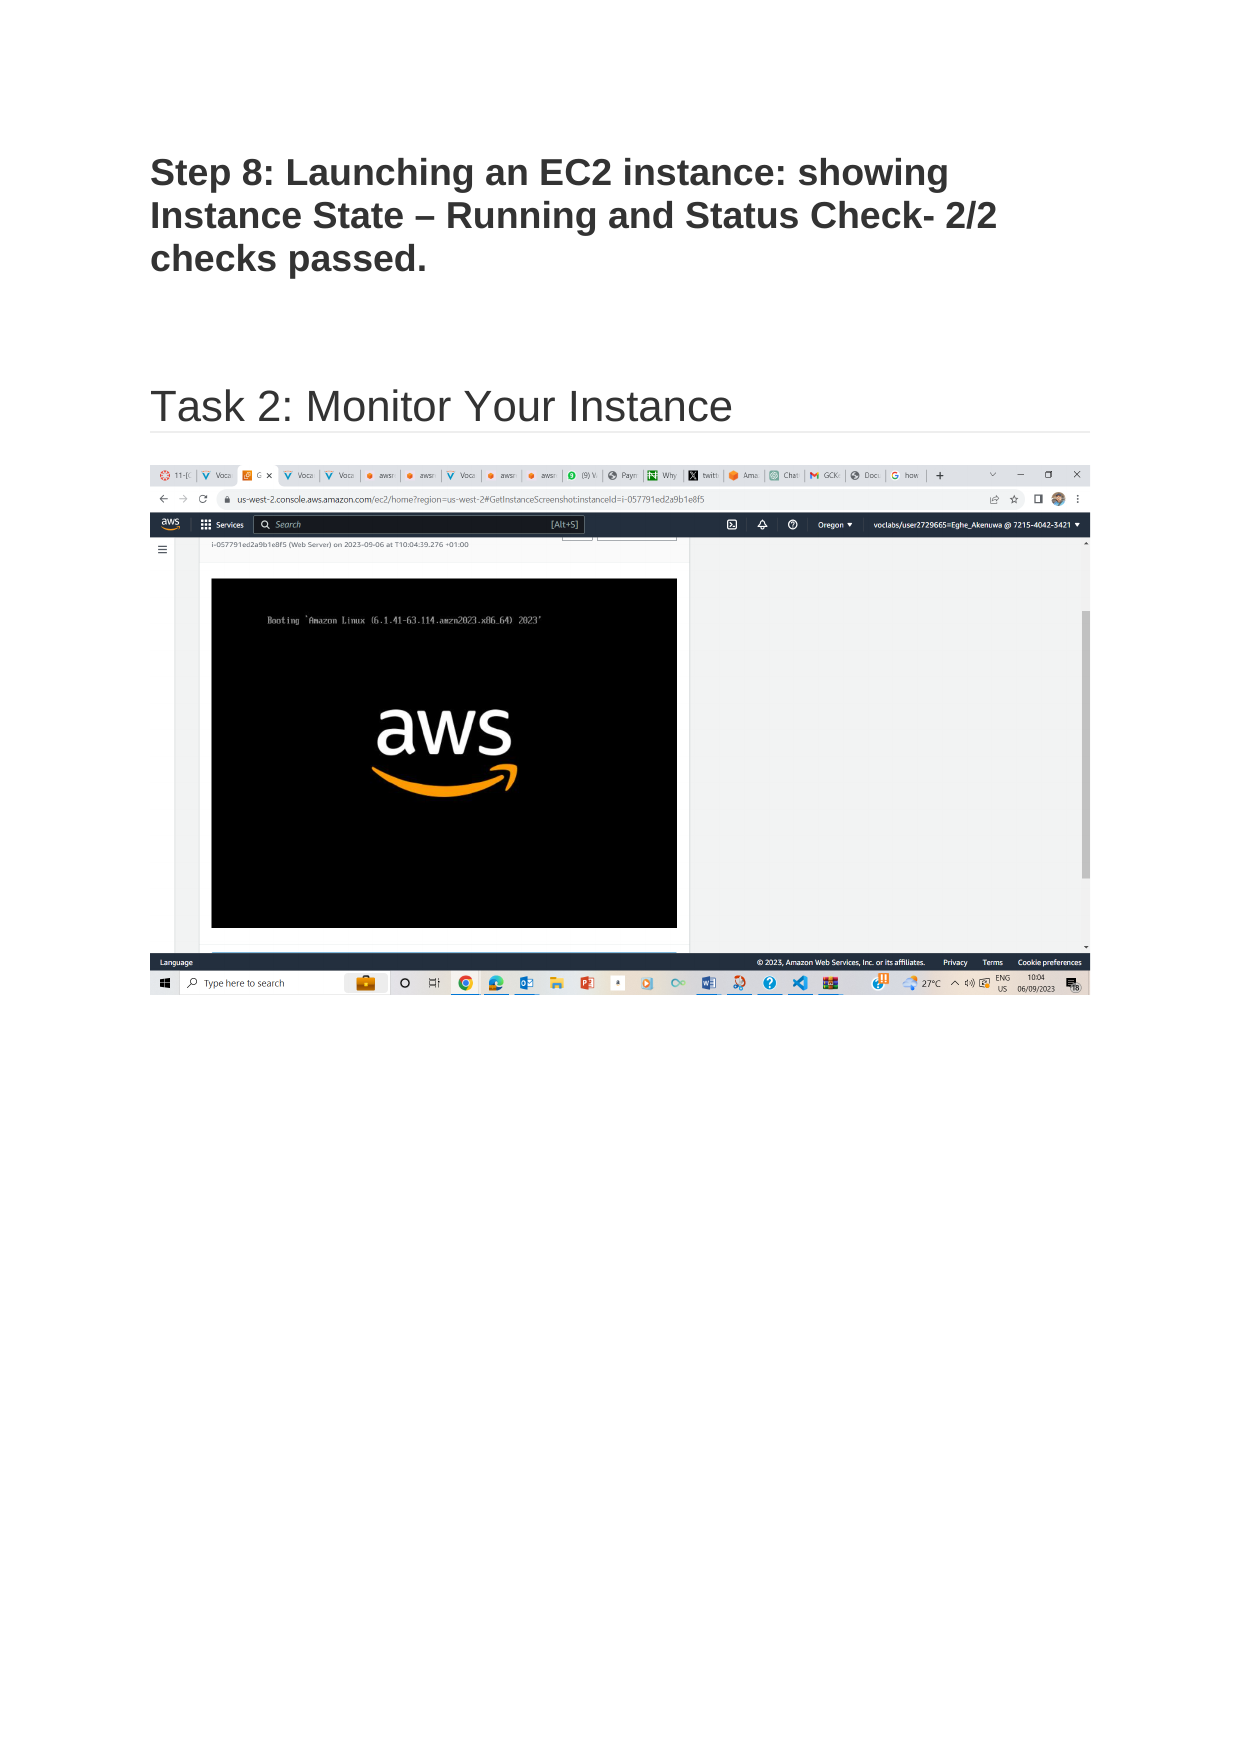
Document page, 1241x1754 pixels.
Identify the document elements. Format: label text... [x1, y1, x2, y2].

subtitle Step 8: Launching an EC2 instance: showing Instance State – Running and Status Check- 2/2 checks passed. [150, 150, 1090, 279]
subtitle Task 2: Monitor Your Instance [150, 381, 1090, 431]
picture [150, 465, 1091, 995]
